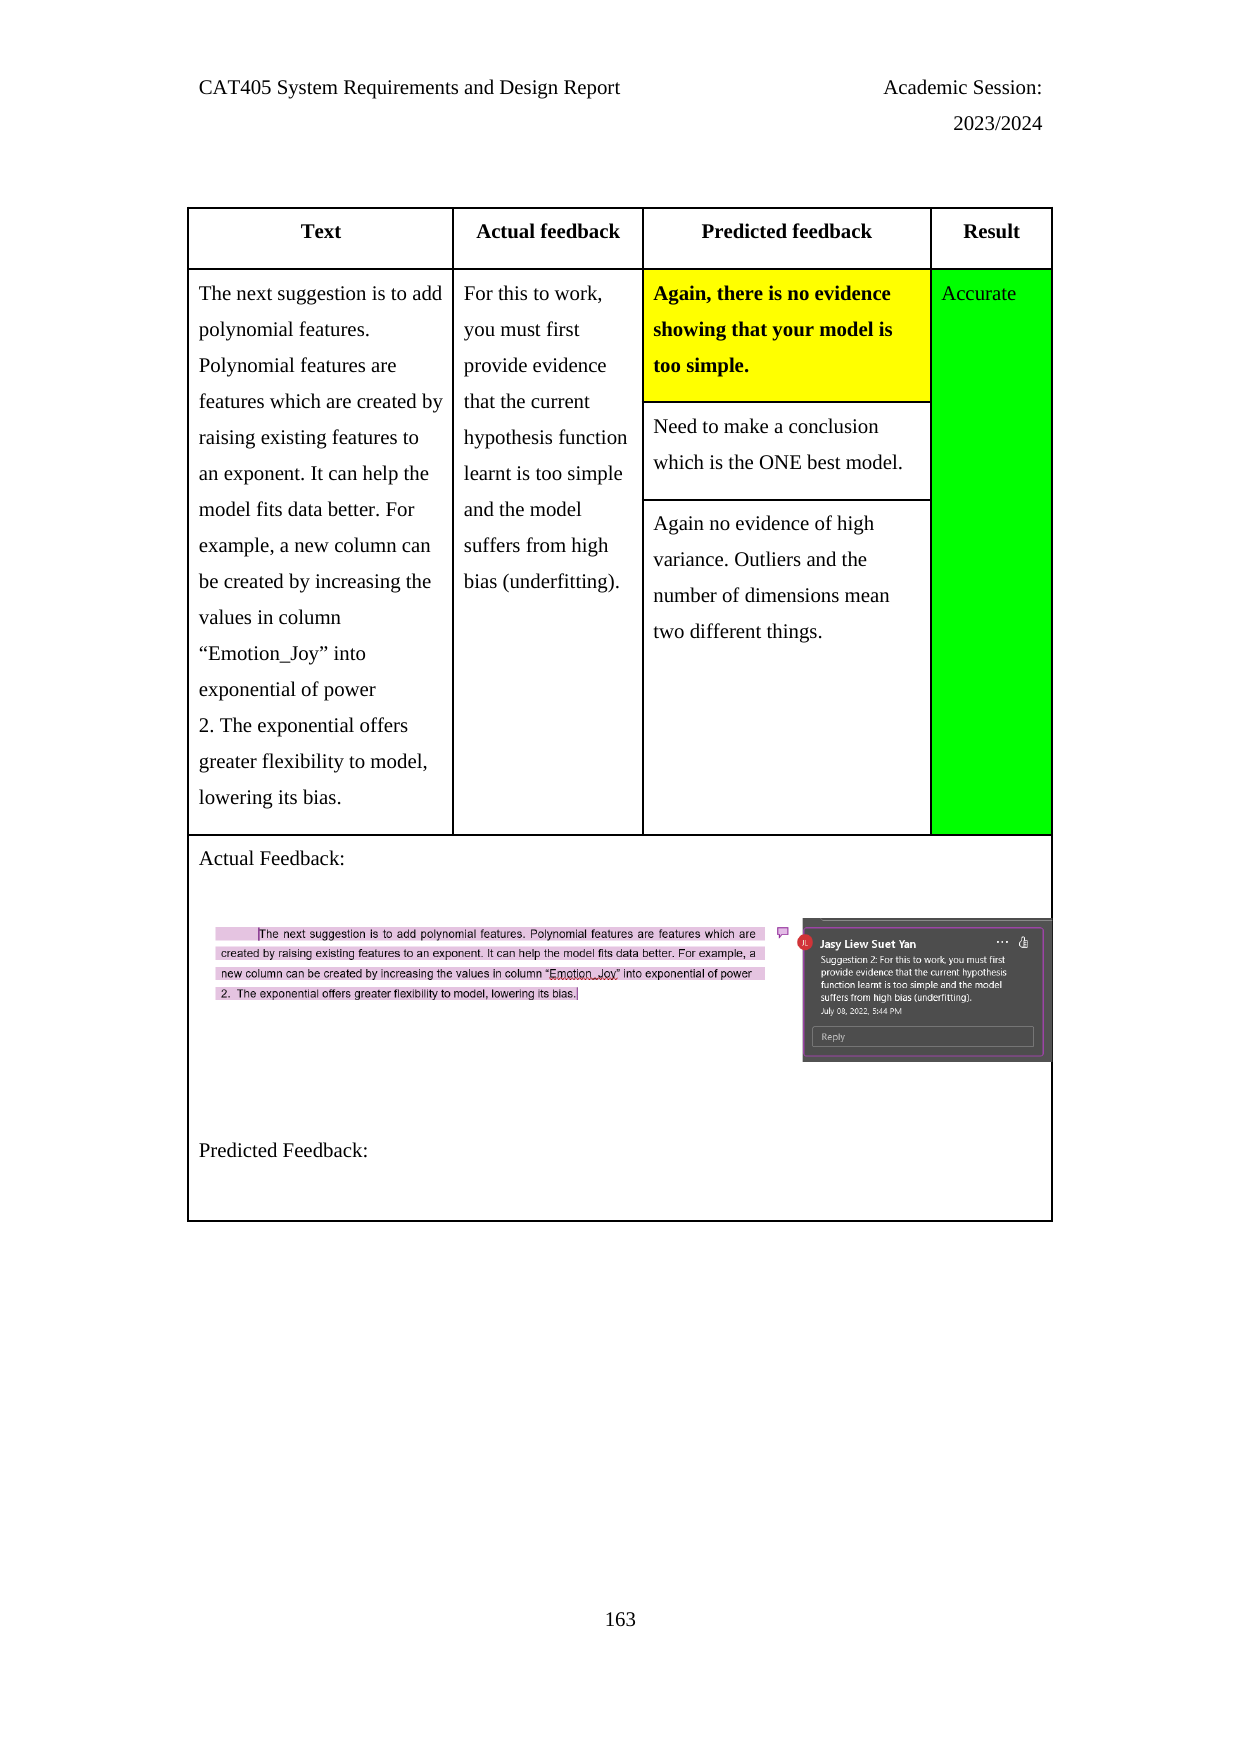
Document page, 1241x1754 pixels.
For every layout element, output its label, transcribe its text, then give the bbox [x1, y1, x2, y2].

table_cell For this to work, you must first provide evidence that the current hypothesis function learnt is too simple and the model suffers from high bias (underfitting). [454, 270, 642, 834]
table_cell Accurate [932, 270, 1051, 834]
table_header Predicted feedback [644, 209, 930, 268]
table_header Text [189, 209, 452, 268]
table_header Result [932, 209, 1051, 268]
table_cell Actual Feedback: Predicted Feedback: [189, 836, 1051, 1220]
table_cell Need to make a conclusion which is the ONE best model. [644, 403, 930, 498]
picture [198, 918, 1053, 1062]
table_cell Again no evidence of high variance. Outliers and the number of dimensions mean two different things. [644, 501, 930, 834]
table_cell Again, there is no evidence showing that your model is too simple. [644, 270, 930, 401]
table_header Actual feedback [454, 209, 642, 268]
table_cell The next suggestion is to add polynomial features. Polynomial features are features which are created by raising existing features to an exponent. It can help the model fits data better. For example, a new column can be created by increasing the values in column “Emotion_Joy” into exponential of power 2. The exponential offers greater flexibility to model, lowering its bias. [189, 270, 452, 834]
